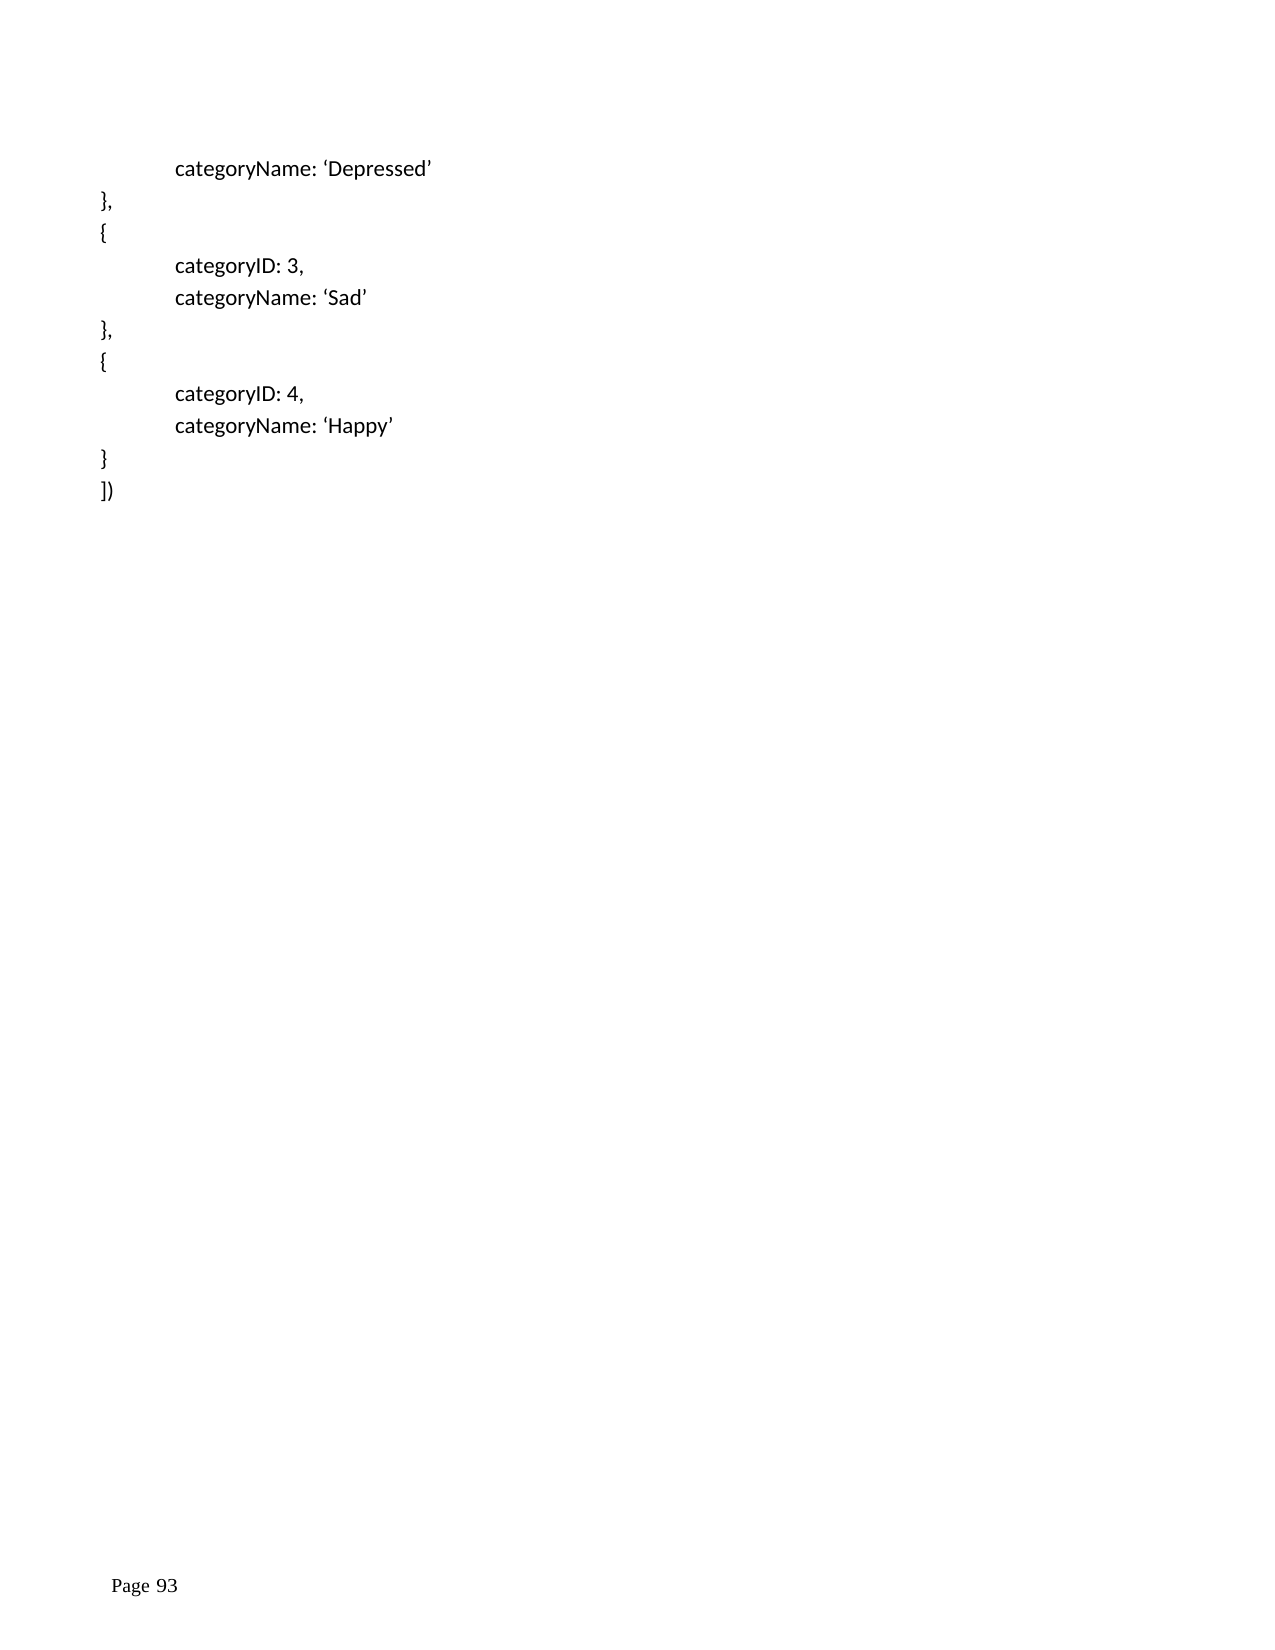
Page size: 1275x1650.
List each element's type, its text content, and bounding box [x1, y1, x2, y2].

text } [100, 444, 1175, 472]
text categoryName: ‘Depressed’ [100, 154, 1175, 182]
text ]) [100, 476, 1175, 504]
text { [100, 218, 1175, 247]
text }, [100, 186, 1175, 214]
text categoryID: 3, [100, 251, 1175, 279]
text categoryName: ‘Happy’ [100, 412, 1175, 440]
text categoryName: ‘Sad’ [100, 283, 1175, 311]
text }, [100, 315, 1175, 343]
text { [100, 347, 1175, 375]
text categoryID: 4, [100, 379, 1175, 407]
